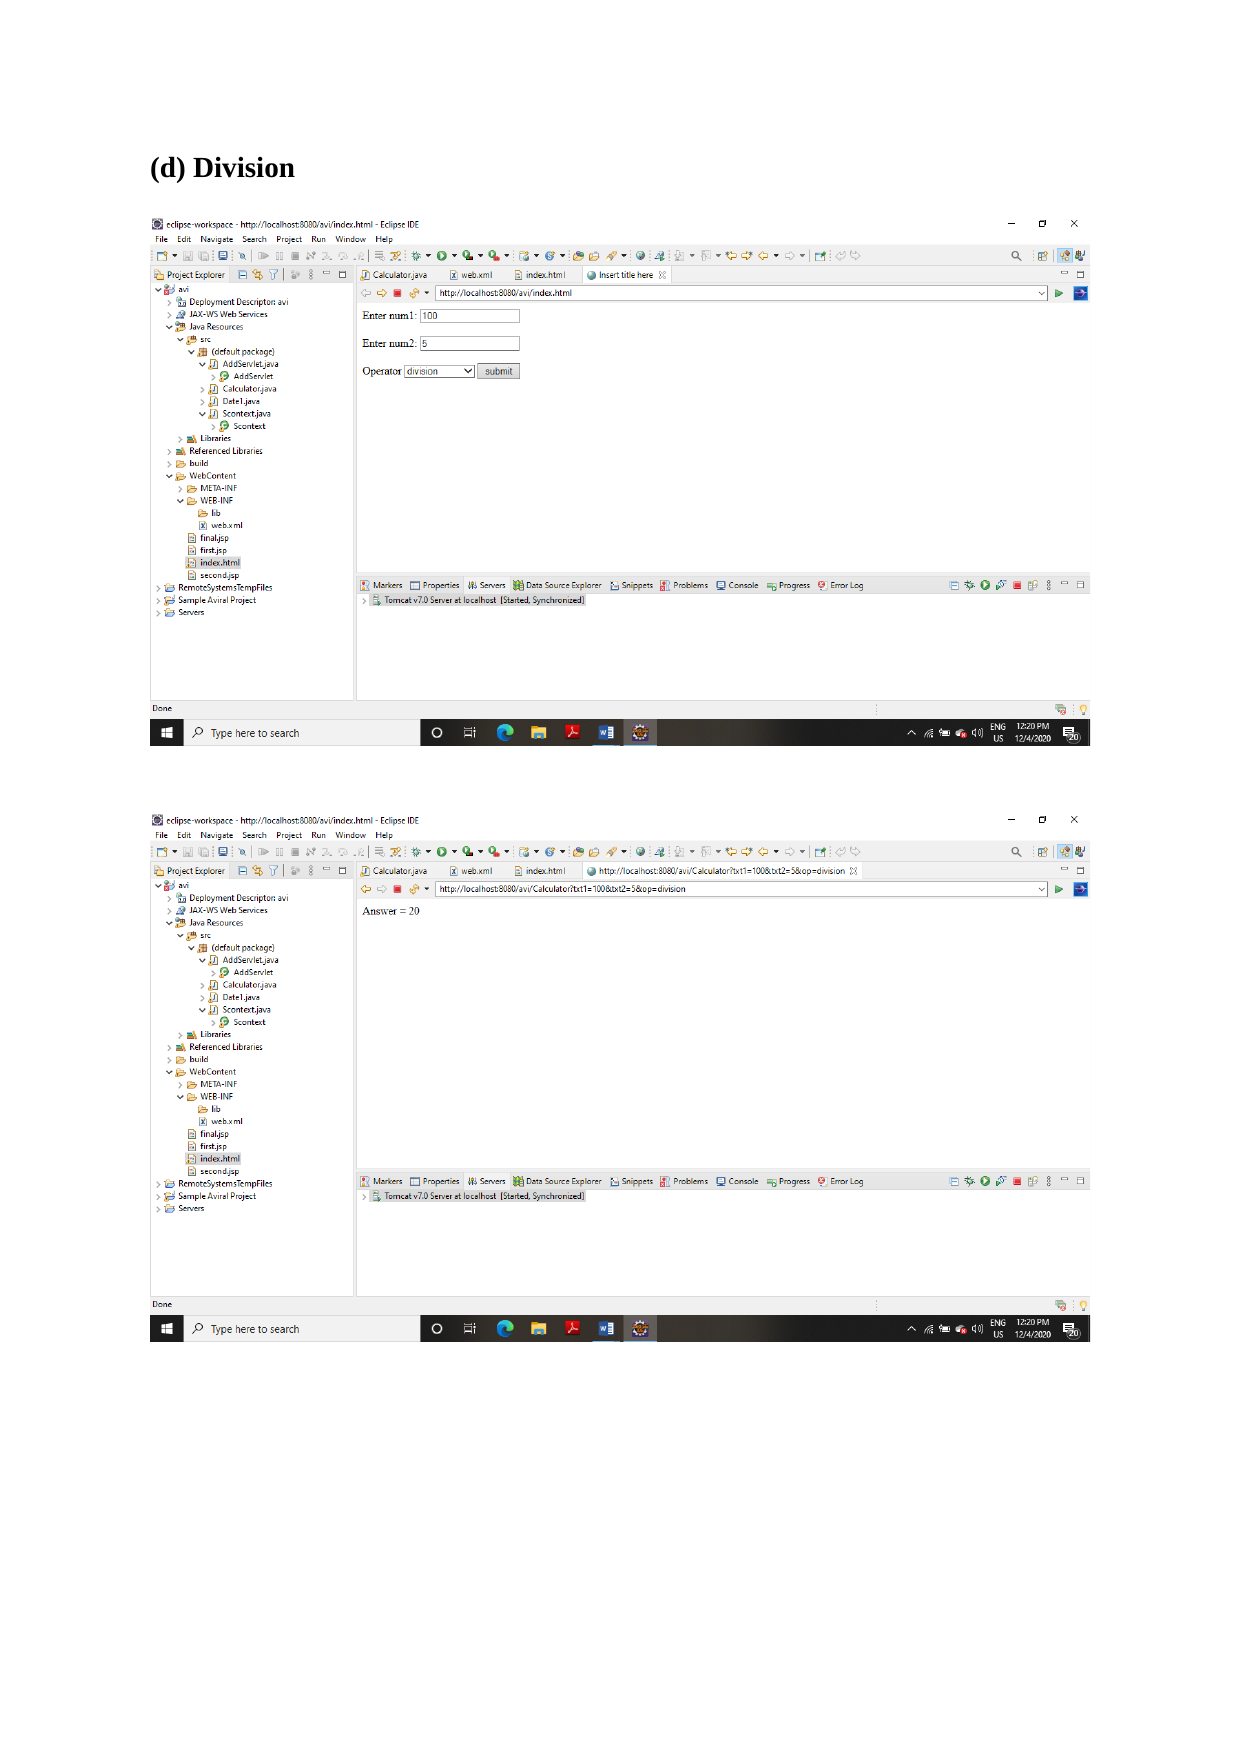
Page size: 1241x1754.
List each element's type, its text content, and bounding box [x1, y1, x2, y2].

picture [150, 217, 1091, 746]
picture [150, 812, 1091, 1342]
text (d) Division [150, 150, 1090, 183]
